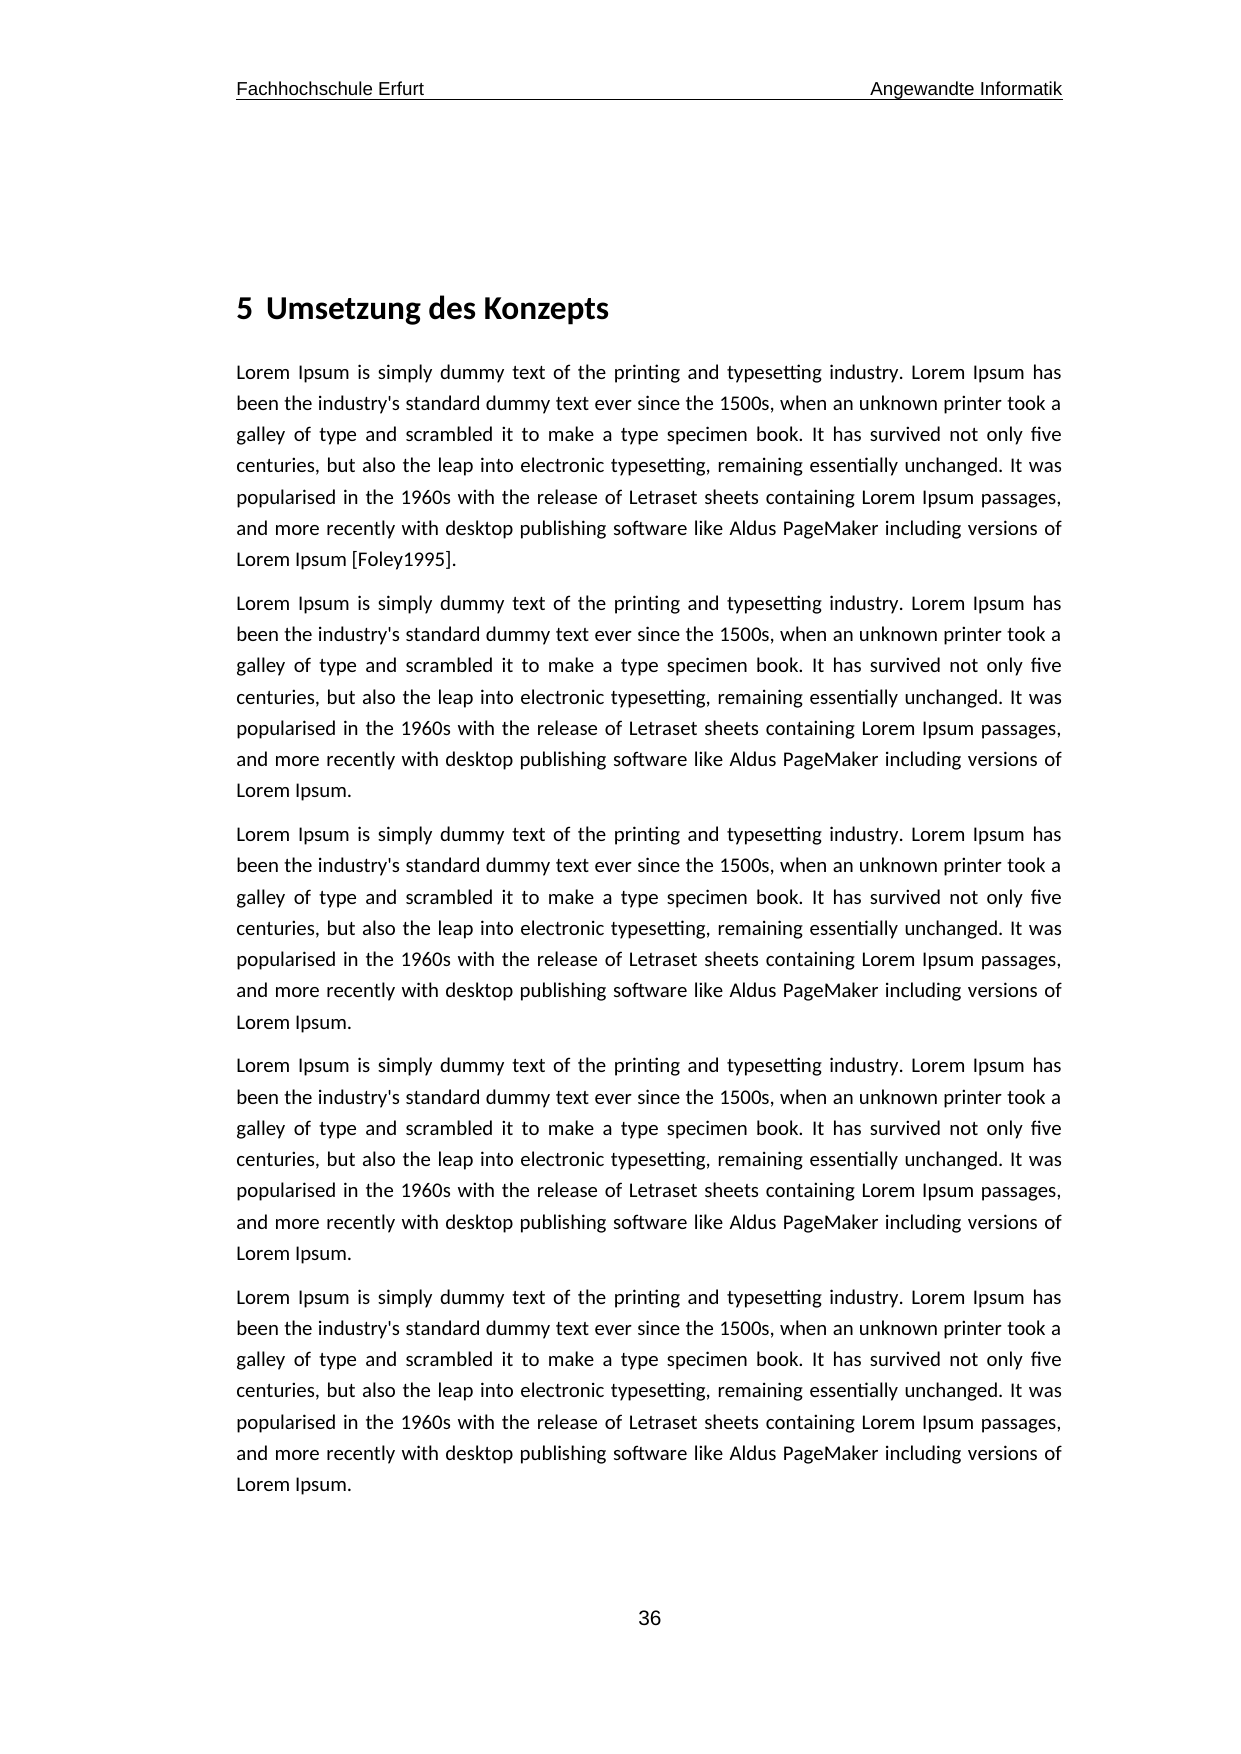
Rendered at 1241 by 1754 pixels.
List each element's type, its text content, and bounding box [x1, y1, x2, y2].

text Lorem Ipsum is simply dummy text of the printing and typesetting industry. Lorem Ipsum has been the industry's standard dummy text ever since the 1500s, when an unknown printer took a galley of type and scrambled it to make a type specimen book. It has survived not only five centuries, but also the leap into electronic typesetting, remaining essentially unchanged. It was popularised in the 1960s with the release of Letraset sheets containing Lorem Ipsum passages, and more recently with desktop publishing software like Aldus PageMaker including versions of Lorem Ipsum [Foley1995]. [236, 353, 1063, 572]
subtitle Umsetzung des Konzepts [236, 287, 1063, 328]
